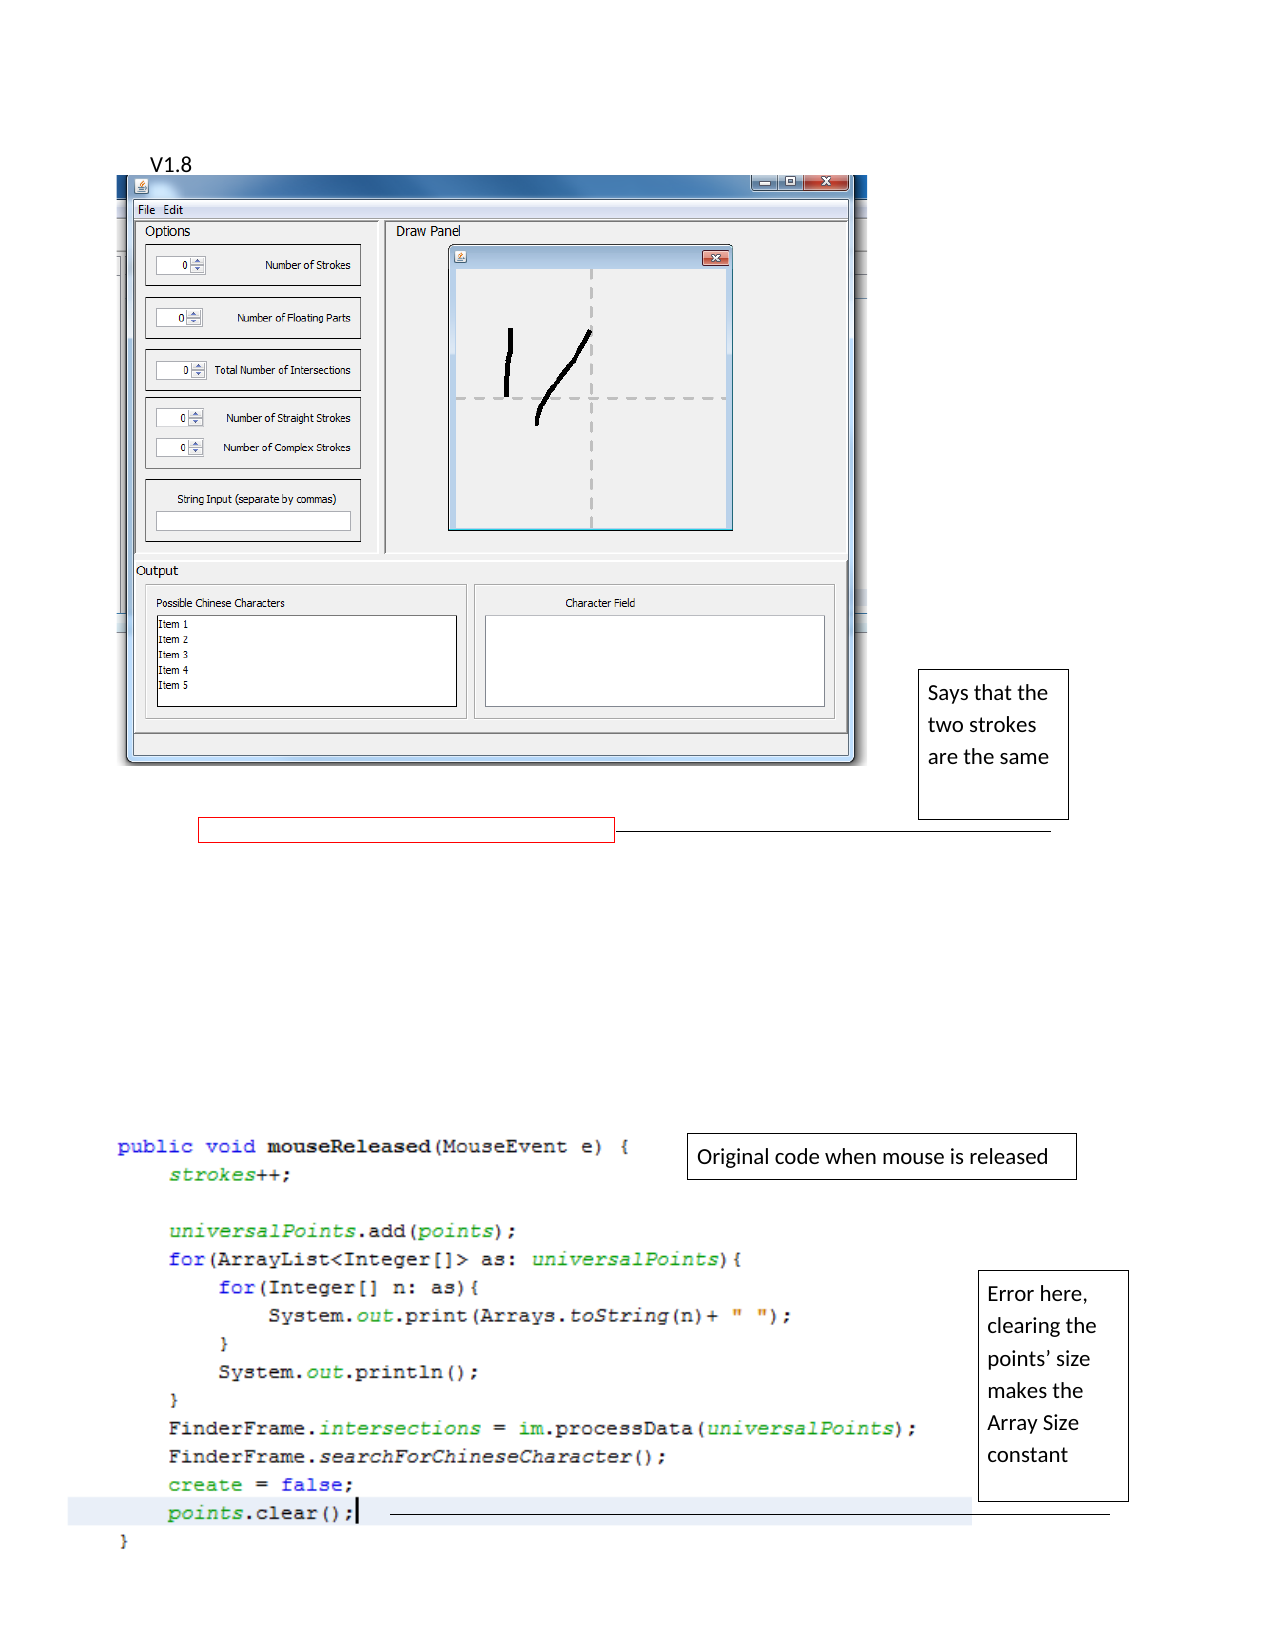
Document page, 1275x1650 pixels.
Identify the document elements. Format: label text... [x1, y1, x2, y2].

picture [116, 175, 868, 766]
text V1.8 [150, 150, 1125, 178]
picture [65, 1137, 972, 1560]
